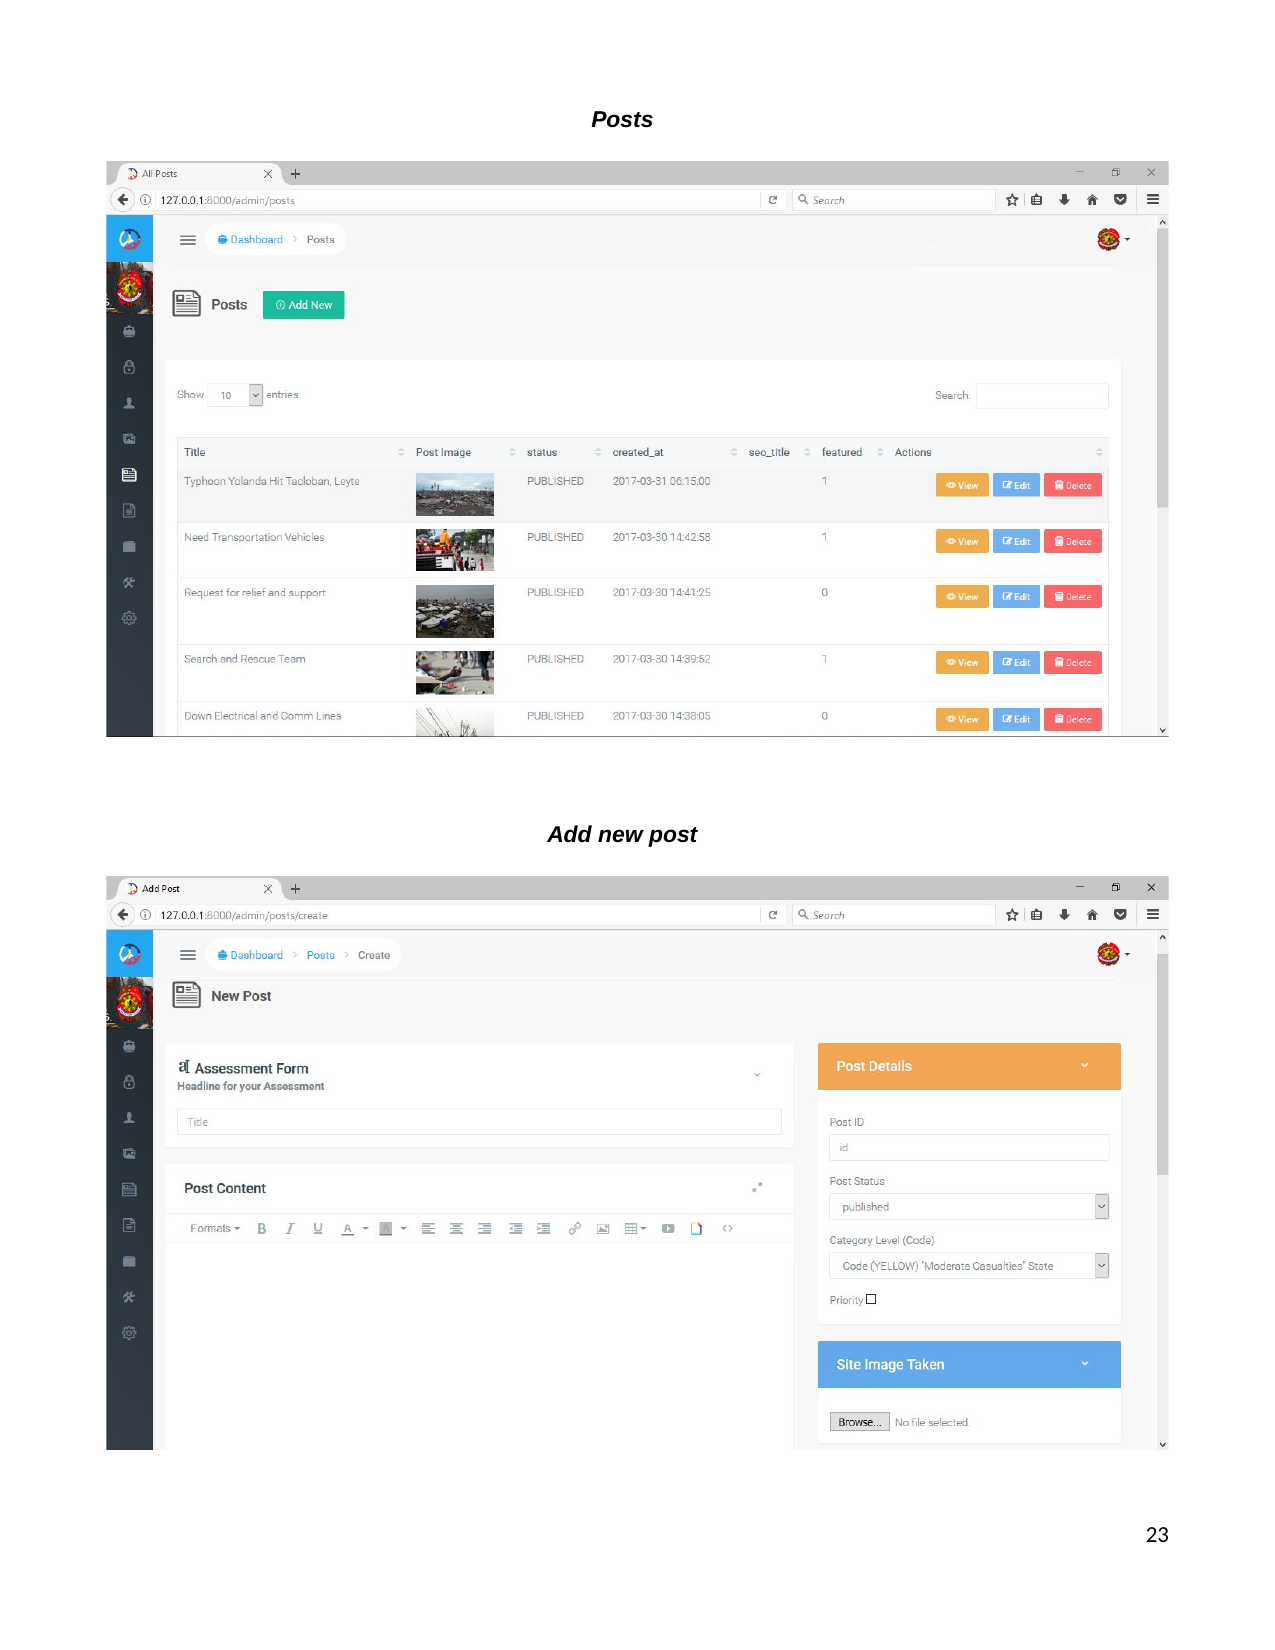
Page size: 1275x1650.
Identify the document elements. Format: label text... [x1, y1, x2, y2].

picture [106, 161, 1169, 737]
text Add new post [106, 821, 1140, 848]
text Posts [106, 106, 1140, 133]
picture [106, 876, 1169, 1450]
